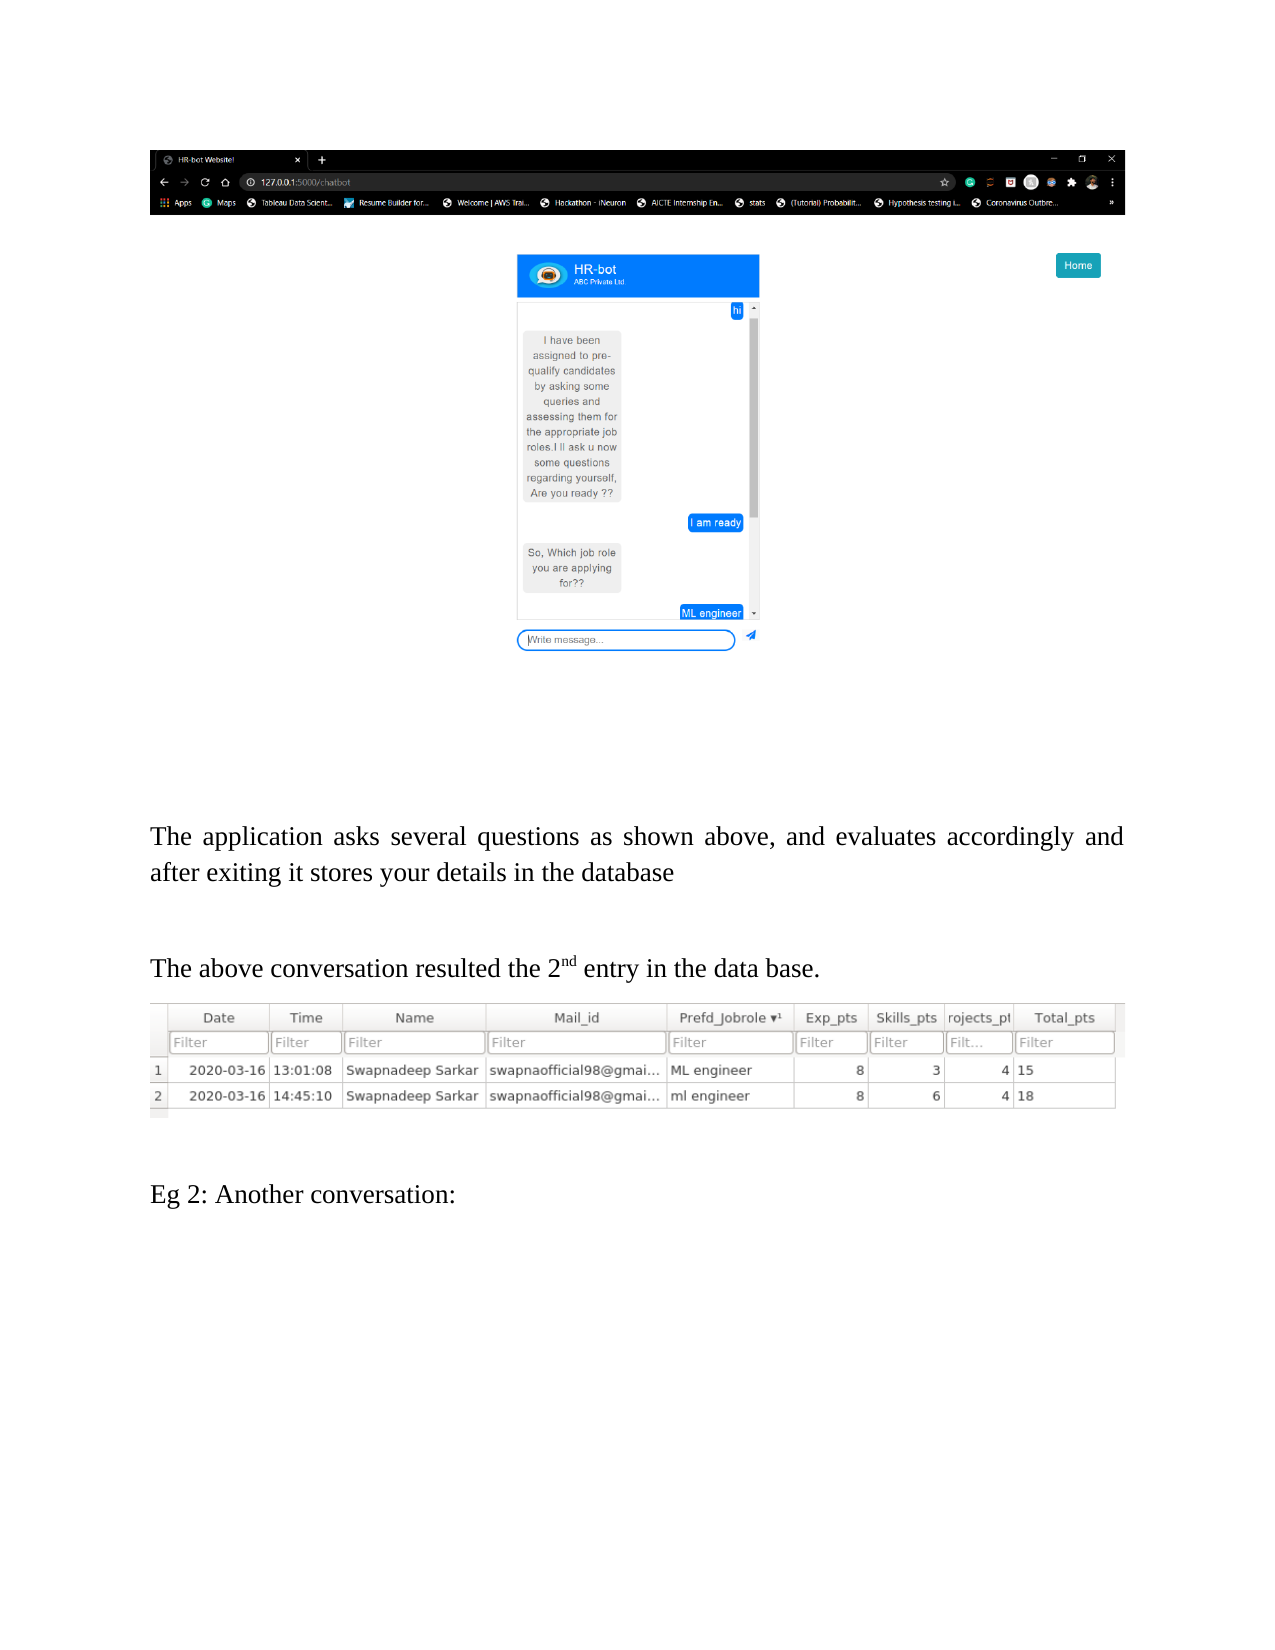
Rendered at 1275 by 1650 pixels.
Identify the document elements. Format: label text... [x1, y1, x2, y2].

picture [150, 1003, 1125, 1118]
picture [150, 150, 1125, 668]
text Eg 2: Another conversation: [150, 1178, 1125, 1209]
text The above conversation resulted the 2nd entry in the data base. [150, 952, 1125, 983]
text The application asks several questions as shown above, and evaluates accordingly and after exiting it stores your details in the database [150, 820, 1125, 887]
